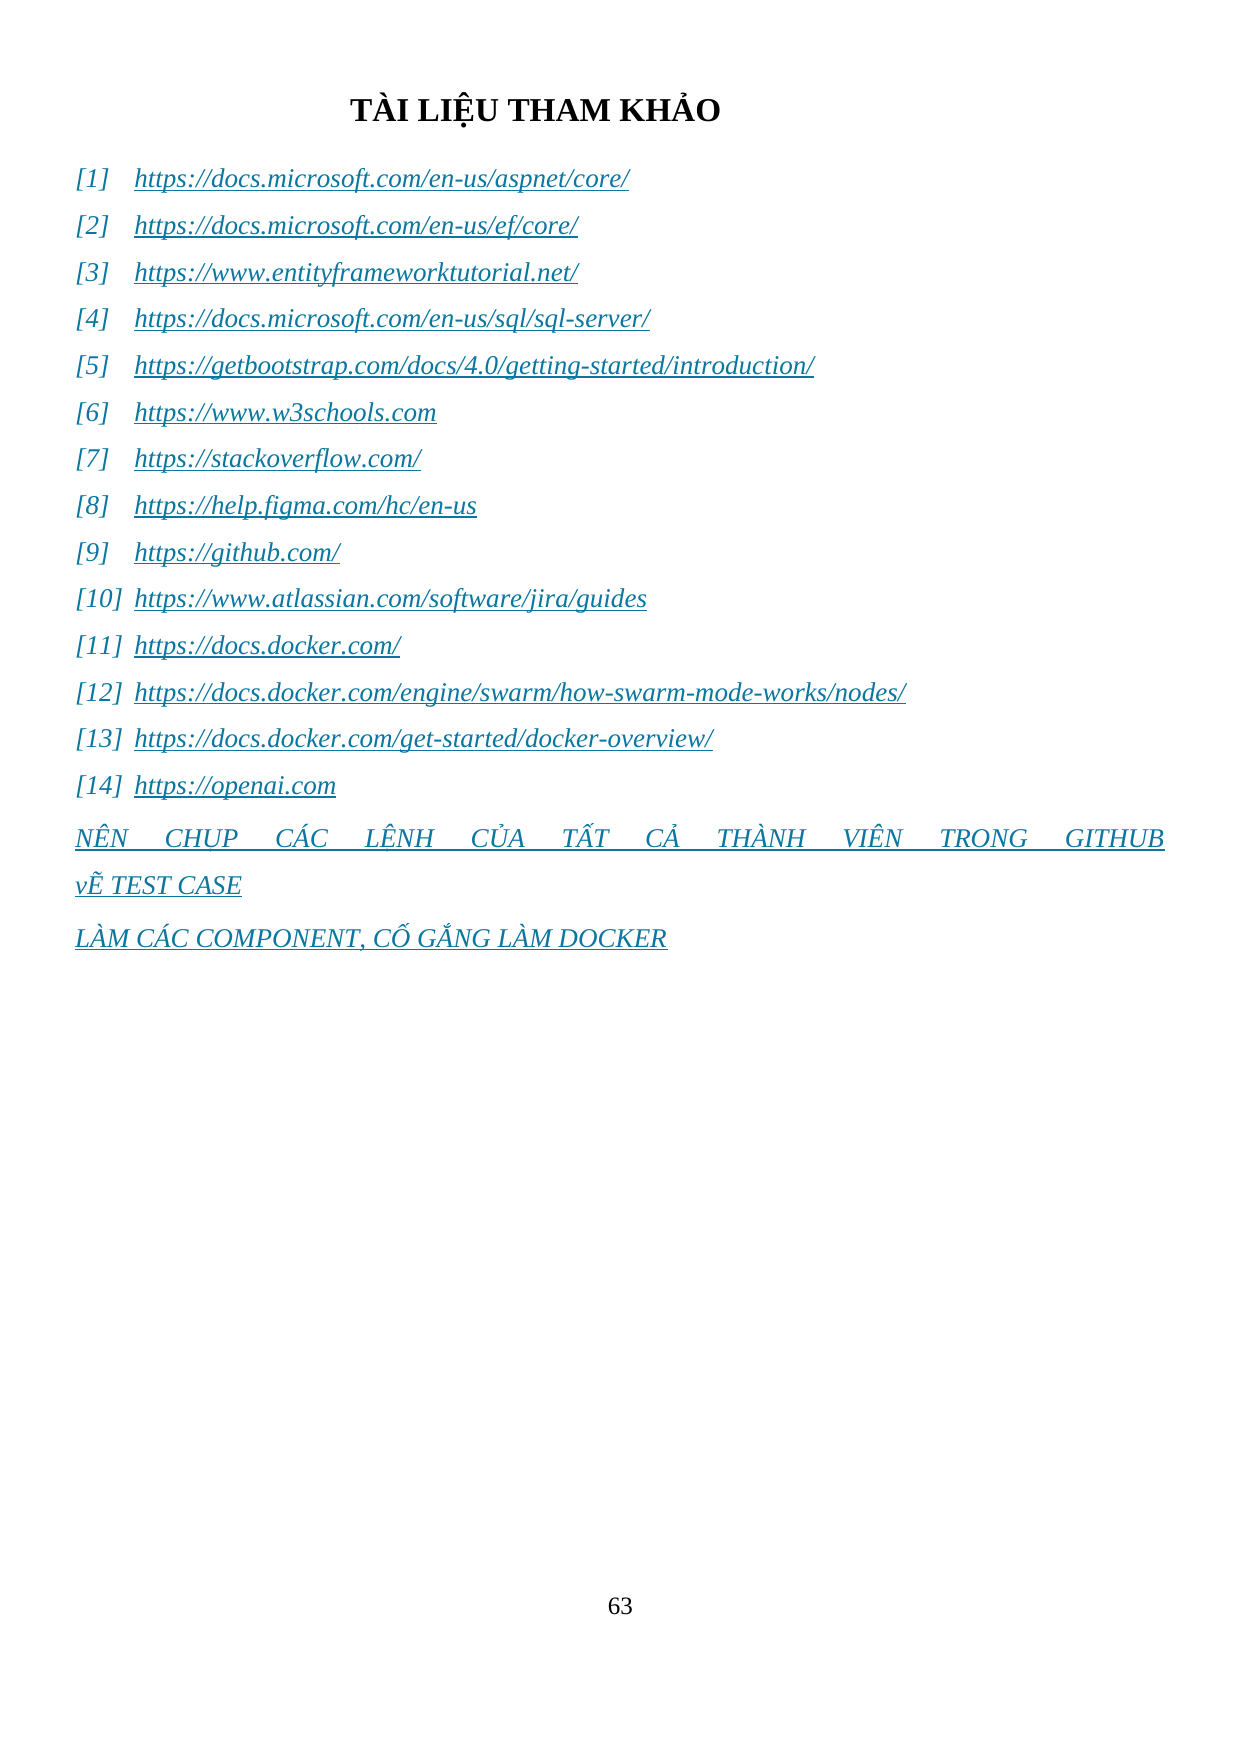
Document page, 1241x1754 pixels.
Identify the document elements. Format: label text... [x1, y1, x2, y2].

picture [133, 876, 141, 881]
picture [875, 829, 883, 834]
picture [207, 589, 212, 597]
picture [486, 216, 496, 234]
picture [95, 876, 103, 881]
list https://openai.com [75, 769, 1165, 800]
picture [526, 589, 531, 598]
picture [516, 729, 526, 747]
list https://getbootstrap.com/docs/4.0/getting-started/introduction/ [75, 349, 1165, 380]
picture [420, 169, 430, 187]
picture [207, 636, 212, 644]
picture [200, 543, 205, 552]
picture [574, 216, 579, 225]
picture [207, 496, 212, 504]
picture [460, 356, 465, 364]
picture [207, 543, 212, 551]
picture [831, 683, 836, 692]
picture [486, 169, 496, 187]
text NÊN CHỤP CÁC LỆNH CỦA TẤT CẢ THÀNH VIÊN TRONG GITHUB vẼ TEST CASE [75, 822, 1165, 849]
picture [207, 263, 212, 271]
picture [709, 729, 714, 738]
picture [540, 931, 547, 942]
picture [200, 263, 205, 272]
picture [577, 838, 587, 845]
picture [200, 496, 205, 505]
picture [200, 729, 205, 738]
picture [420, 589, 430, 607]
picture [396, 683, 401, 691]
picture [471, 683, 481, 701]
list https://docs.docker.com/engine/swarm/how-swarm-mode-works/nodes/ [75, 676, 1165, 707]
picture [569, 169, 574, 177]
text LÀM CÁC COMPONENT, CỐ GẮNG LÀM DOCKER [75, 922, 1165, 953]
text TÀI LIỆU THAM KHẢO [300, 90, 1165, 128]
picture [196, 885, 206, 892]
picture [336, 543, 341, 552]
picture [200, 403, 205, 412]
picture [200, 169, 205, 178]
picture [502, 356, 507, 365]
picture [90, 452, 98, 463]
picture [207, 216, 212, 224]
list https://docs.microsoft.com/en-us/ef/core/ [75, 209, 1165, 240]
picture [530, 309, 535, 317]
picture [420, 309, 430, 327]
picture [518, 216, 523, 224]
list https://help.figma.com/hc/en-us [75, 489, 1165, 520]
picture [200, 589, 205, 598]
picture [805, 356, 815, 374]
picture [896, 683, 906, 701]
picture [566, 589, 577, 607]
picture [207, 169, 212, 177]
picture [207, 356, 212, 364]
list https://www.w3schools.com [75, 396, 1165, 427]
picture [513, 938, 523, 945]
list https://github.com/ [75, 536, 1165, 567]
picture [486, 309, 496, 327]
picture [207, 403, 212, 411]
picture [207, 776, 212, 784]
list https://www.entityframeworktutorial.net/ [75, 256, 1165, 287]
picture [437, 938, 447, 945]
list https://docs.microsoft.com/en-us/sql/sql-server/ [75, 302, 1165, 334]
picture [200, 449, 205, 458]
picture [420, 216, 430, 234]
picture [207, 309, 212, 317]
picture [233, 876, 241, 881]
picture [512, 832, 519, 841]
picture [396, 729, 401, 737]
list https://stackoverflow.com/ [75, 442, 1165, 474]
picture [200, 356, 205, 365]
picture [409, 496, 419, 514]
picture [646, 309, 651, 318]
picture [200, 683, 205, 692]
picture [200, 636, 205, 645]
list https://docs.docker.com/ [75, 629, 1165, 660]
list https://docs.docker.com/get-started/docker-overview/ [75, 722, 1165, 754]
picture [417, 449, 422, 458]
picture [200, 216, 205, 225]
list https://www.atlassian.com/software/jira/guides [75, 582, 1165, 614]
text NÊN CHỤP CÁC LỆNH CỦA TẤT CẢ THÀNH VIÊN TRONG GITHUB vẼ TEST CASE [75, 851, 1165, 900]
picture [396, 636, 401, 644]
picture [207, 449, 212, 457]
picture [625, 929, 634, 935]
picture [662, 356, 673, 374]
list https://docs.microsoft.com/en-us/aspnet/core/ [75, 162, 1165, 194]
picture [403, 356, 408, 364]
picture [466, 358, 473, 367]
picture [375, 496, 386, 514]
picture [87, 311, 94, 320]
picture [101, 778, 108, 787]
picture [200, 309, 205, 318]
picture [207, 683, 212, 691]
picture [569, 263, 579, 281]
picture [556, 683, 561, 692]
picture [200, 776, 205, 785]
picture [755, 832, 762, 841]
picture [207, 729, 212, 737]
picture [620, 169, 630, 187]
